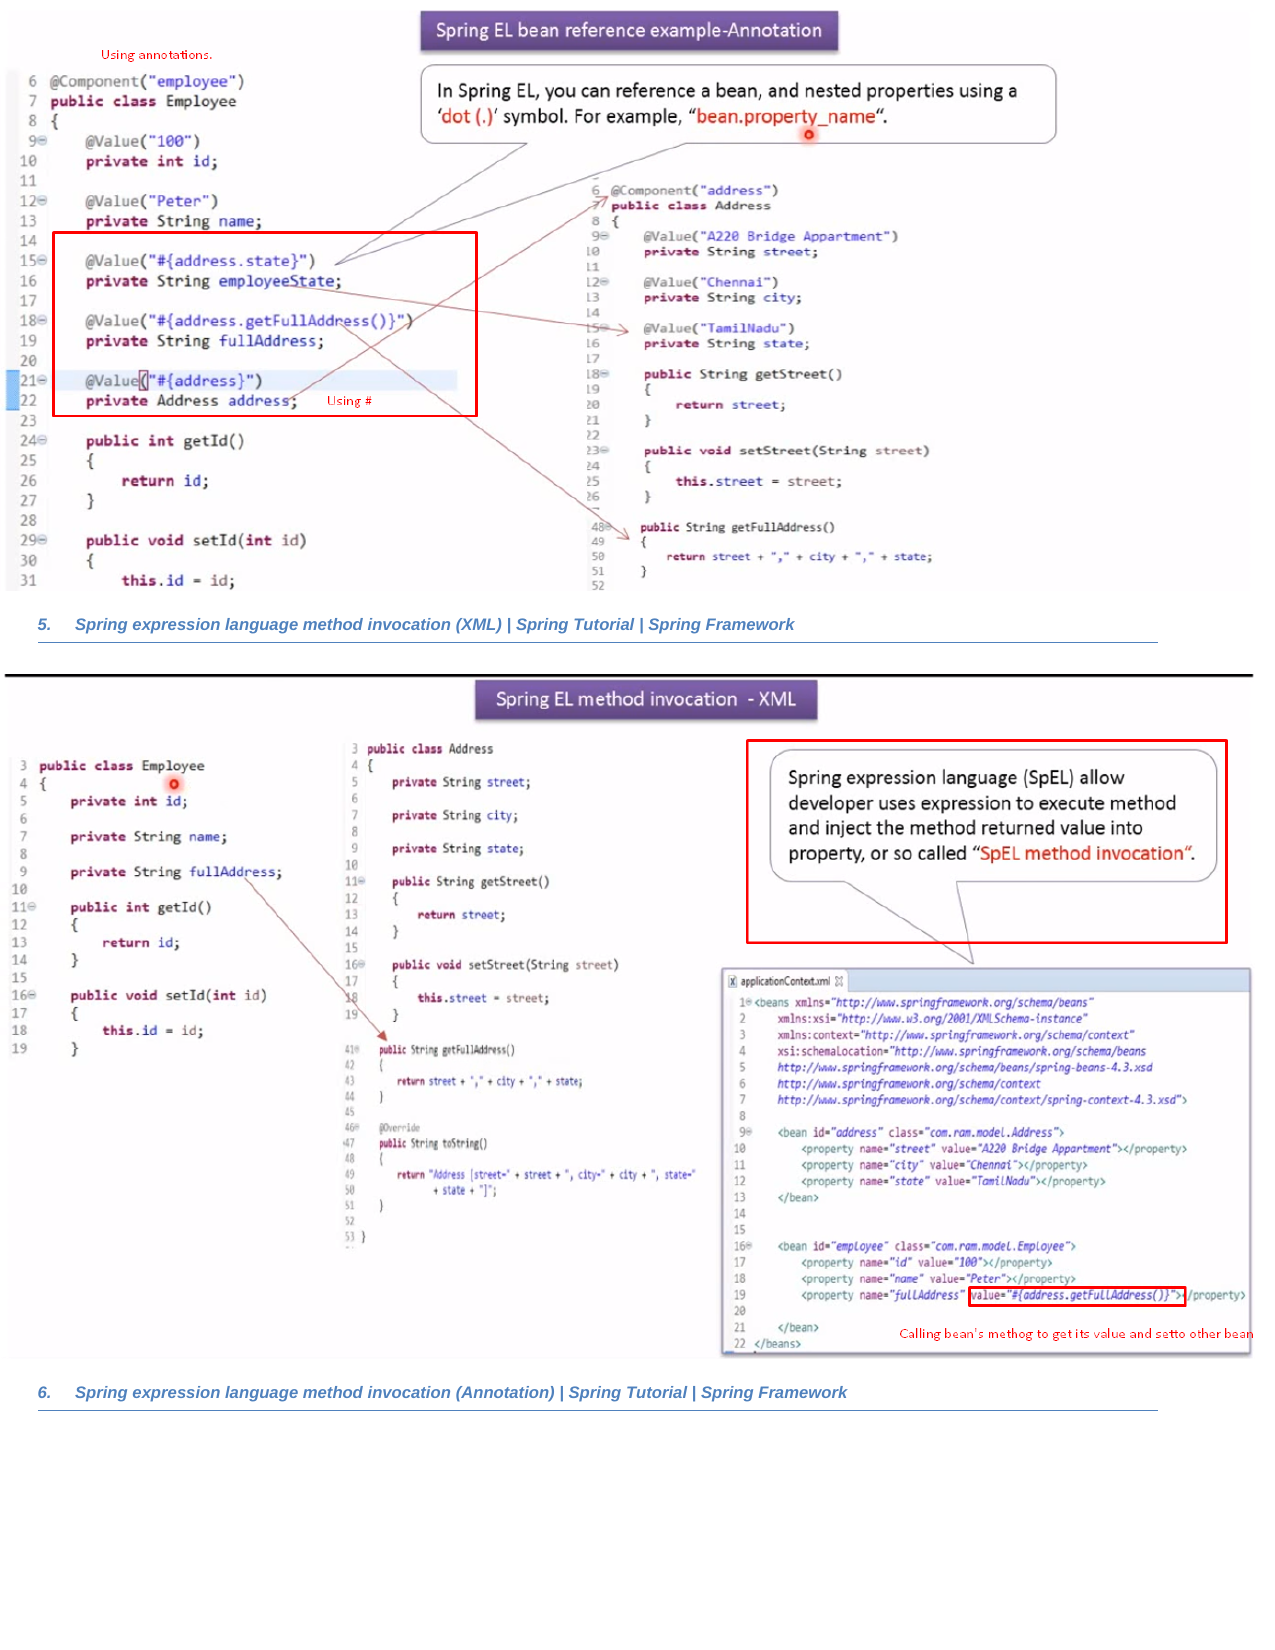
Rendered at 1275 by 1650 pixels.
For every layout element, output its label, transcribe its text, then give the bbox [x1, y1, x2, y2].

picture [0, 674, 1255, 1359]
list Spring expression language method invocation (Annotation) | Spring Tutorial | Spring Framework [37, 1382, 1158, 1411]
list Spring expression language method invocation (XML) | Spring Tutorial | Spring Framework [37, 614, 1158, 643]
picture [0, 9, 1255, 591]
